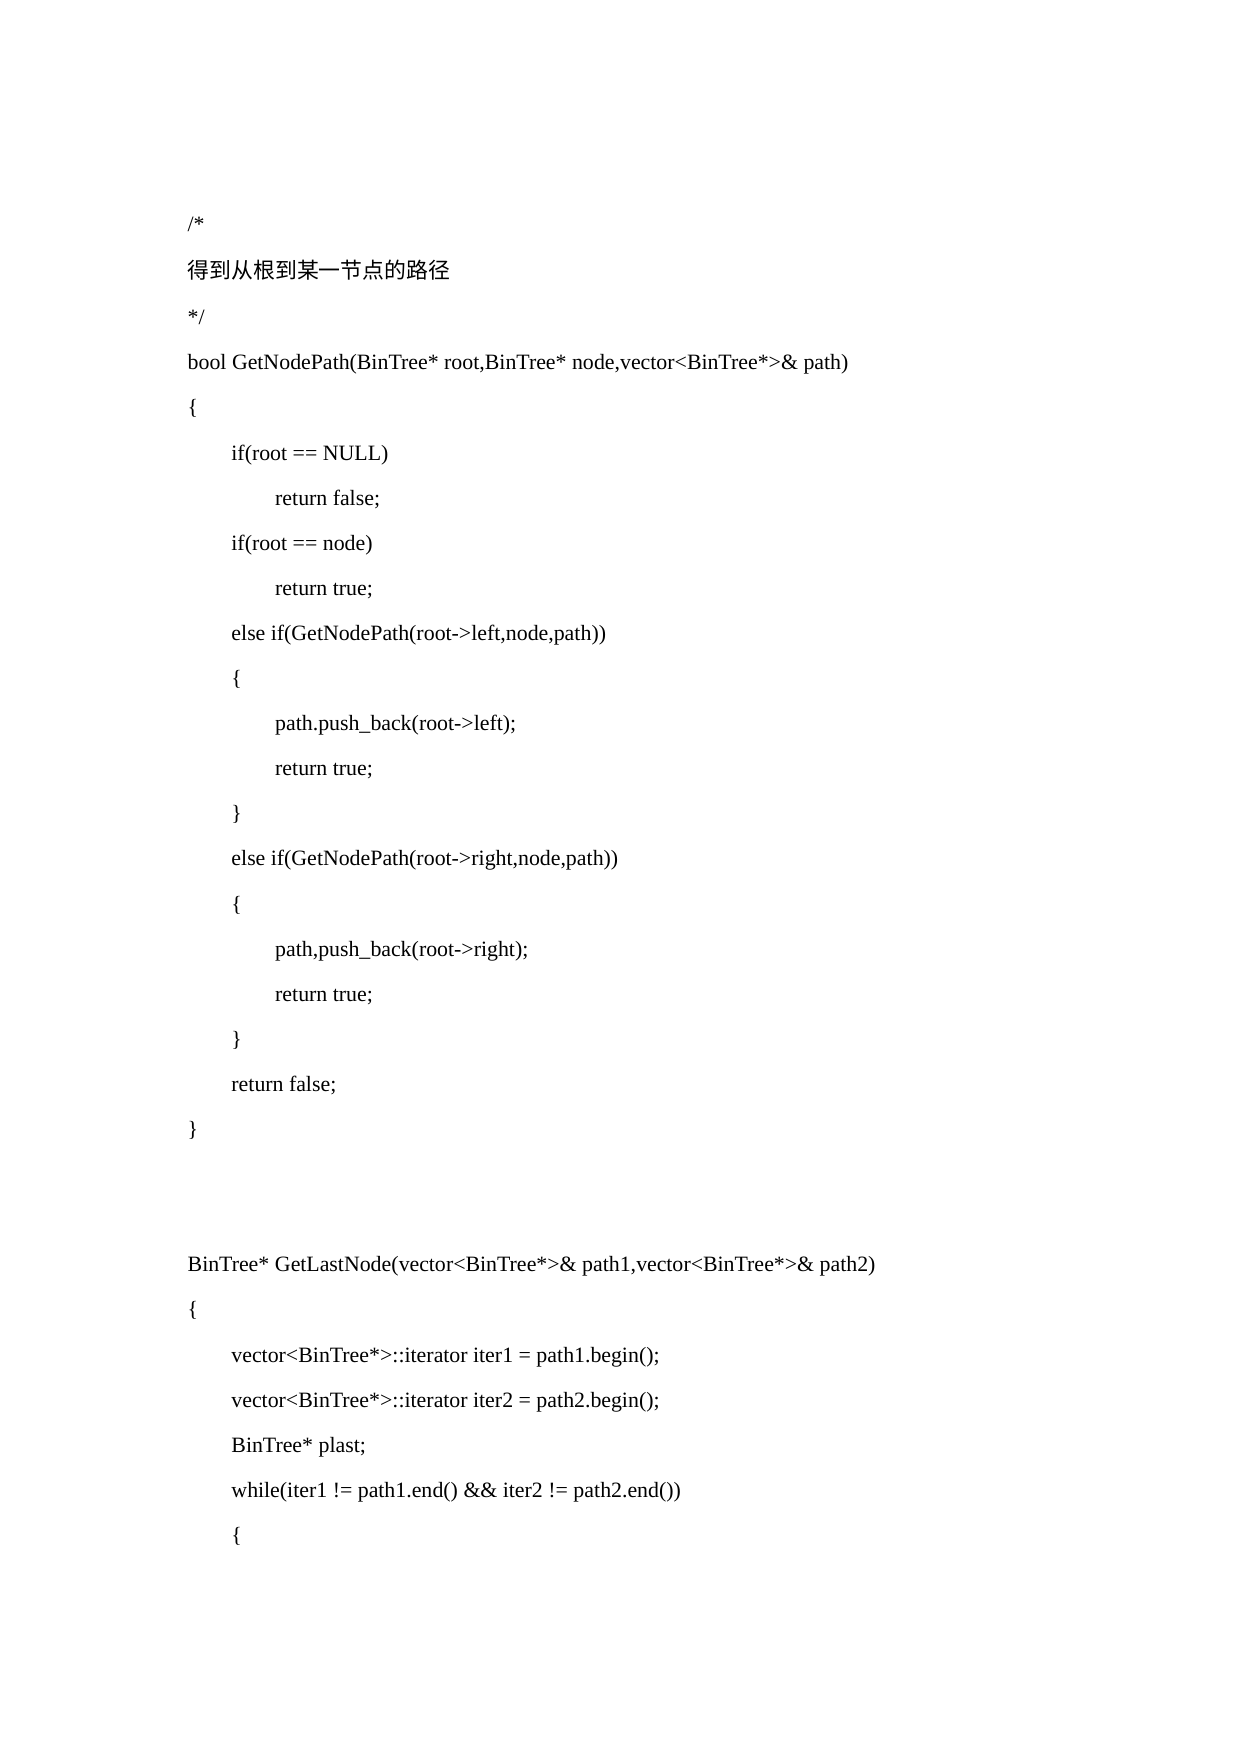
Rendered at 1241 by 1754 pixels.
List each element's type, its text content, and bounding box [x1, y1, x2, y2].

text 得到从根到某一节点的路径 [187, 252, 1053, 285]
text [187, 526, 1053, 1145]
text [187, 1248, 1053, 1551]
text if(root == NULL) [187, 436, 1053, 468]
text { [187, 391, 1053, 423]
text /* [187, 207, 1053, 239]
text */ [187, 301, 1053, 333]
text bool GetNodePath(BinTree* root,BinTree* node,vector<BinTree*>& path) [187, 346, 1053, 378]
text return false; [187, 481, 1053, 513]
